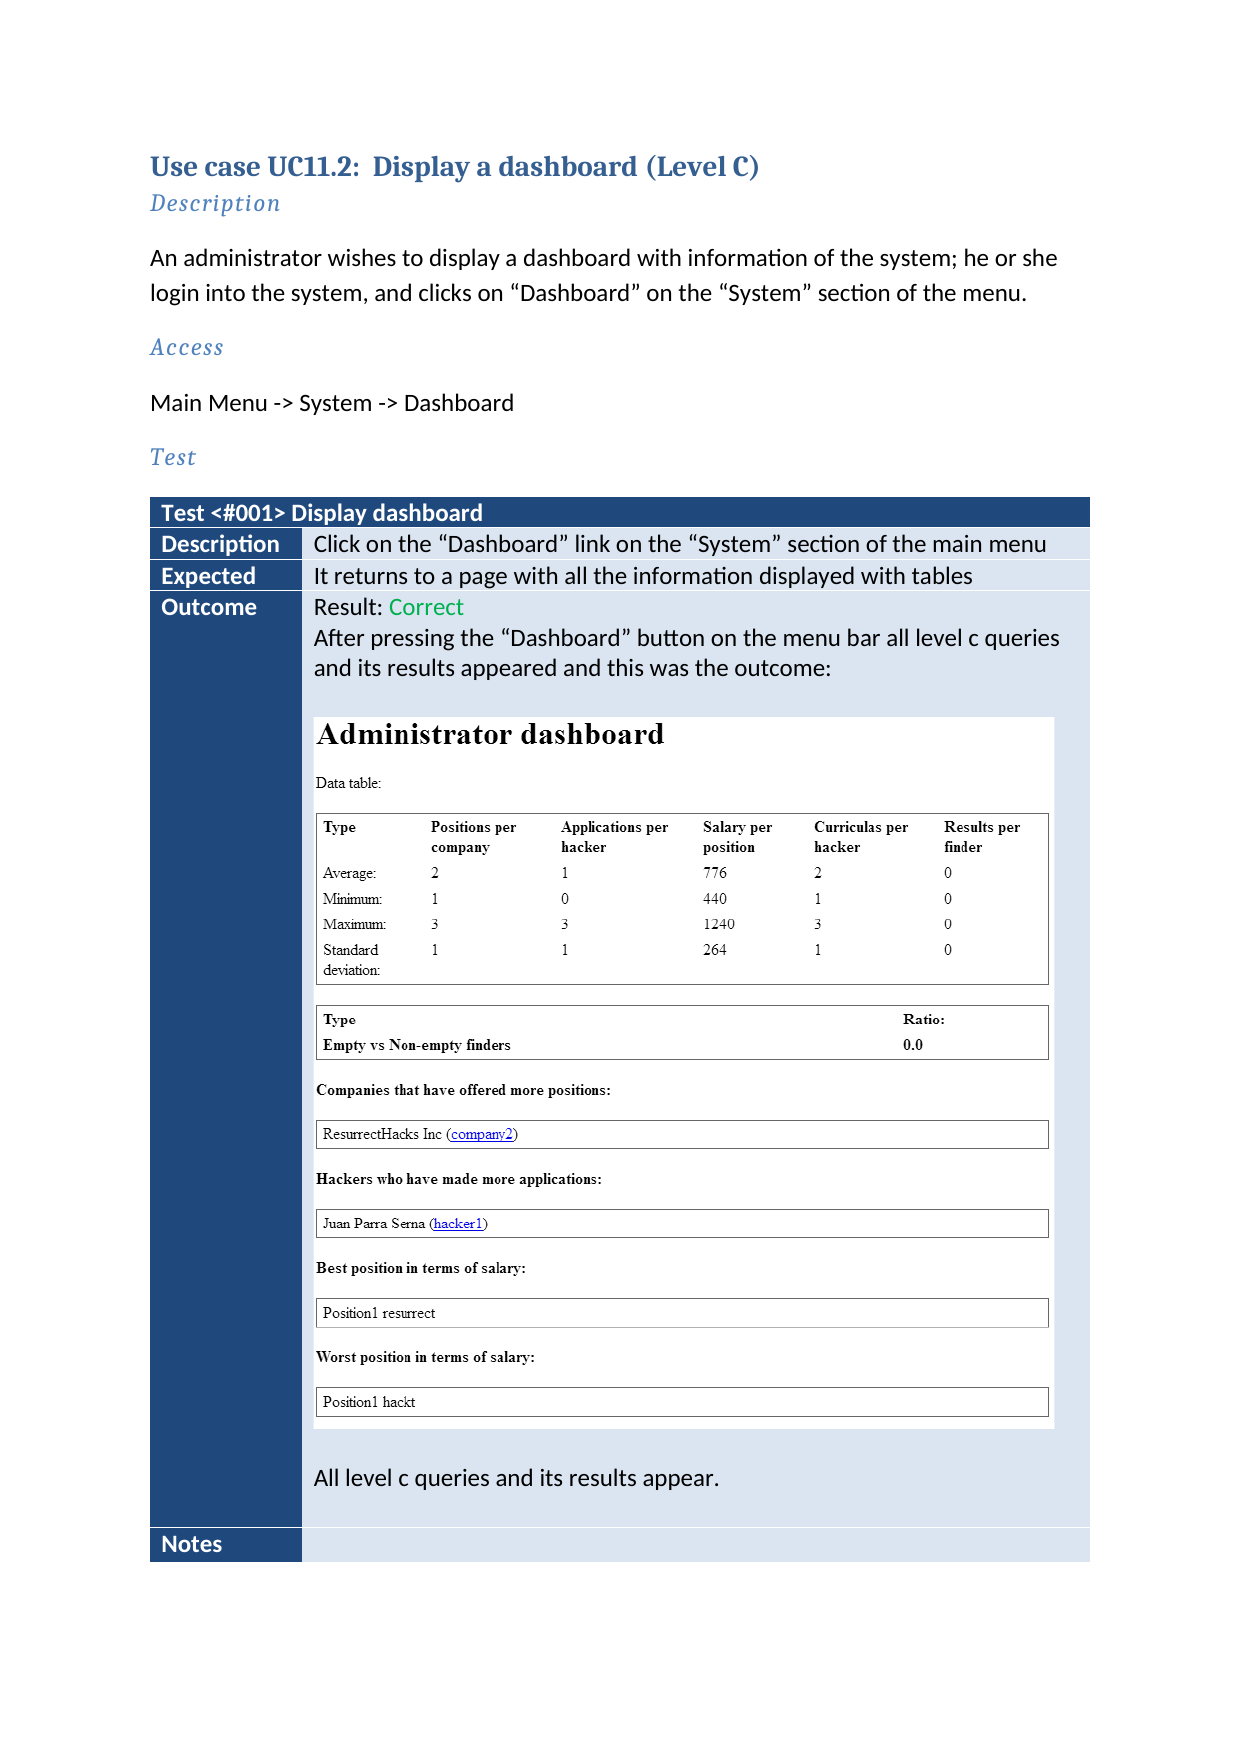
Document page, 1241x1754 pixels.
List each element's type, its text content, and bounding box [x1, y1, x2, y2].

text An administrator wishes to display a dashboard with information of the system; he or she login into the system, and clicks on “Dashboard” on the “System” section of the menu. [150, 242, 1090, 308]
table_cell Click on the “Dashboard” link on the “System” section of the main menu [302, 528, 1090, 559]
subtitle Test [150, 443, 1090, 472]
table_cell [302, 1528, 1090, 1562]
subtitle Use case UC11.2: Display a dashboard (Level C) [150, 150, 1090, 183]
picture [313, 717, 1055, 1429]
subtitle Access [150, 333, 1090, 362]
table_cell Notes [150, 1528, 302, 1562]
table_header Test <#001> Display dashboard [150, 497, 1090, 527]
subtitle Description [150, 188, 1090, 217]
table_cell Result: Correct After pressing the “Dashboard” button on the menu bar all level c queries and its results appeared and this was the outcome: All level c queries and its results appear. [302, 591, 1090, 1527]
table_cell Outcome [150, 591, 302, 1527]
table_cell Expected [150, 560, 302, 590]
text Main Menu -> System -> Dashboard [150, 387, 1090, 418]
table_cell It returns to a page with all the information displayed with tables [302, 560, 1090, 590]
table_cell Description [150, 528, 302, 559]
